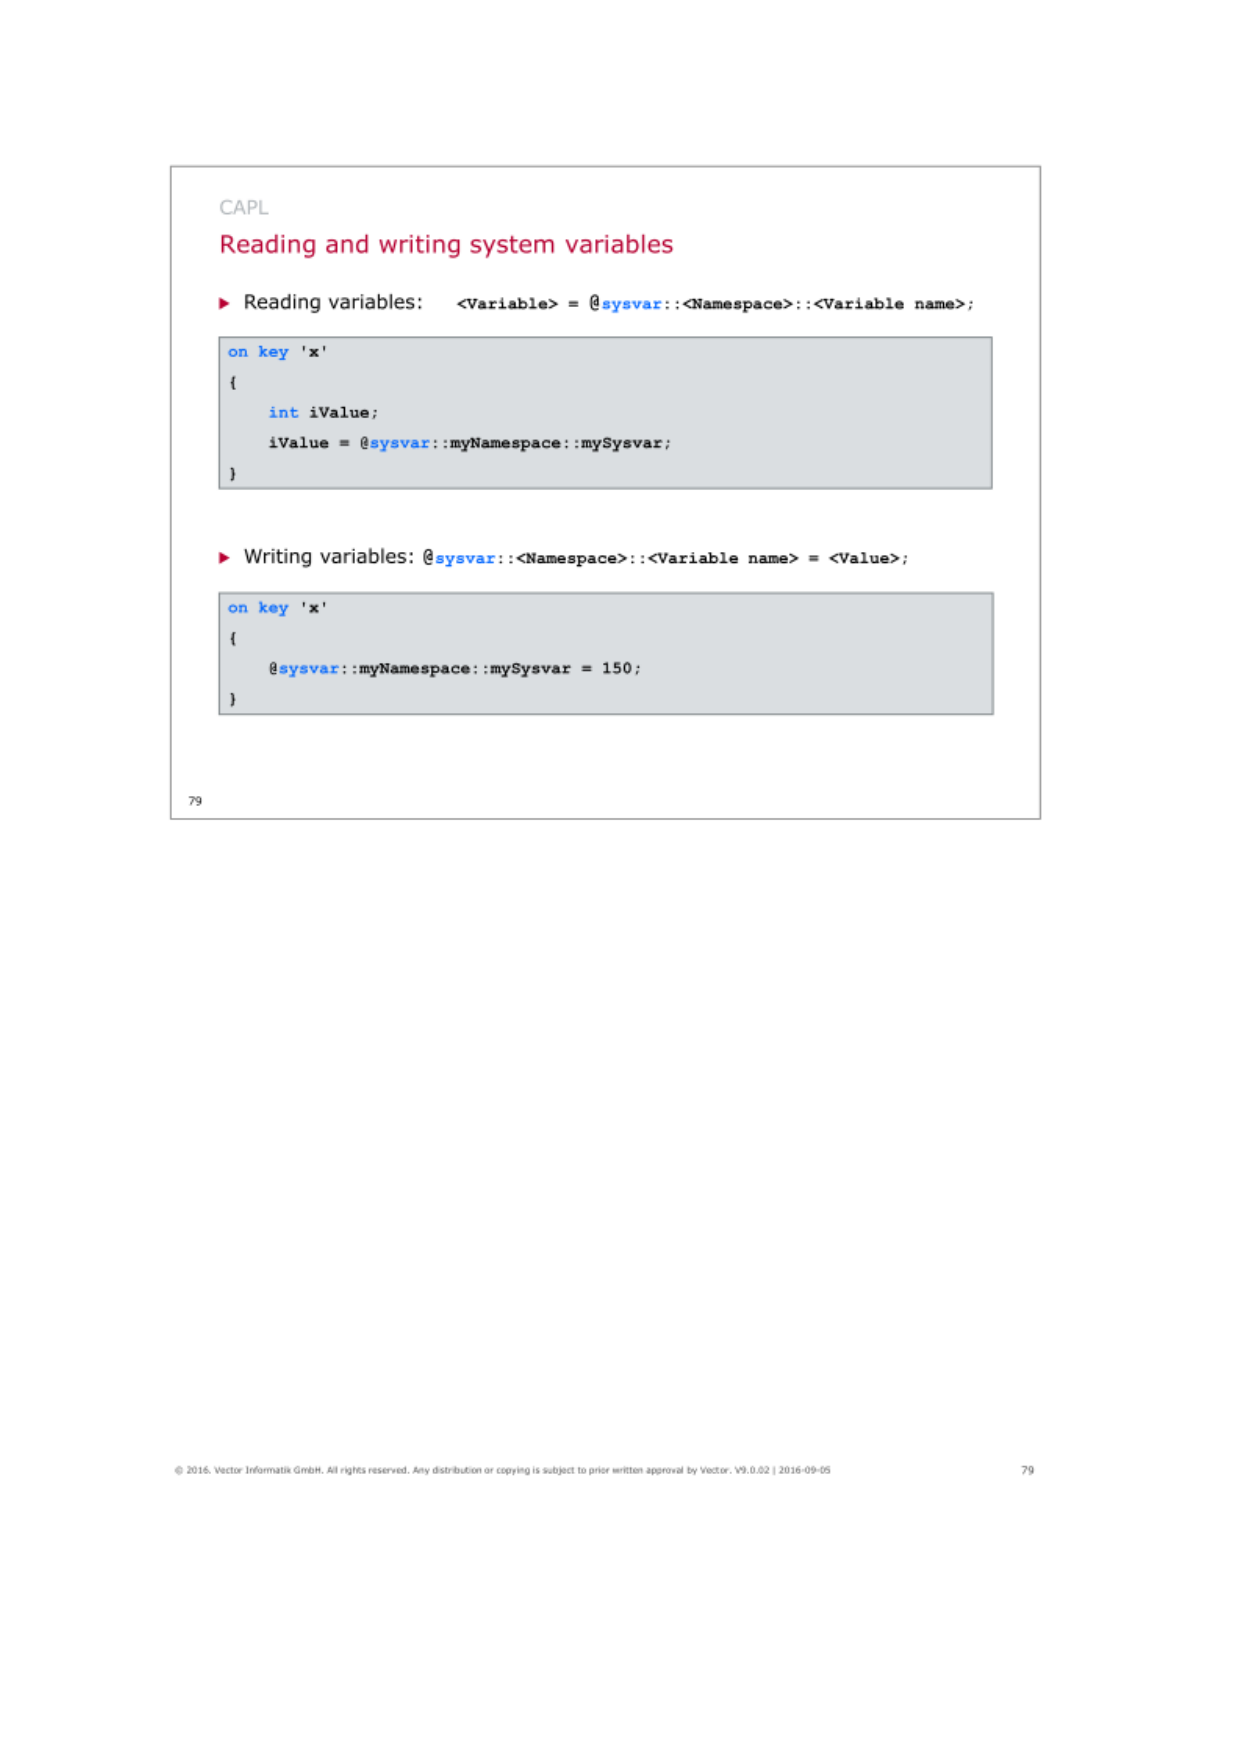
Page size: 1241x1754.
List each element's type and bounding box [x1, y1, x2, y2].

picture [150, 150, 1065, 1488]
